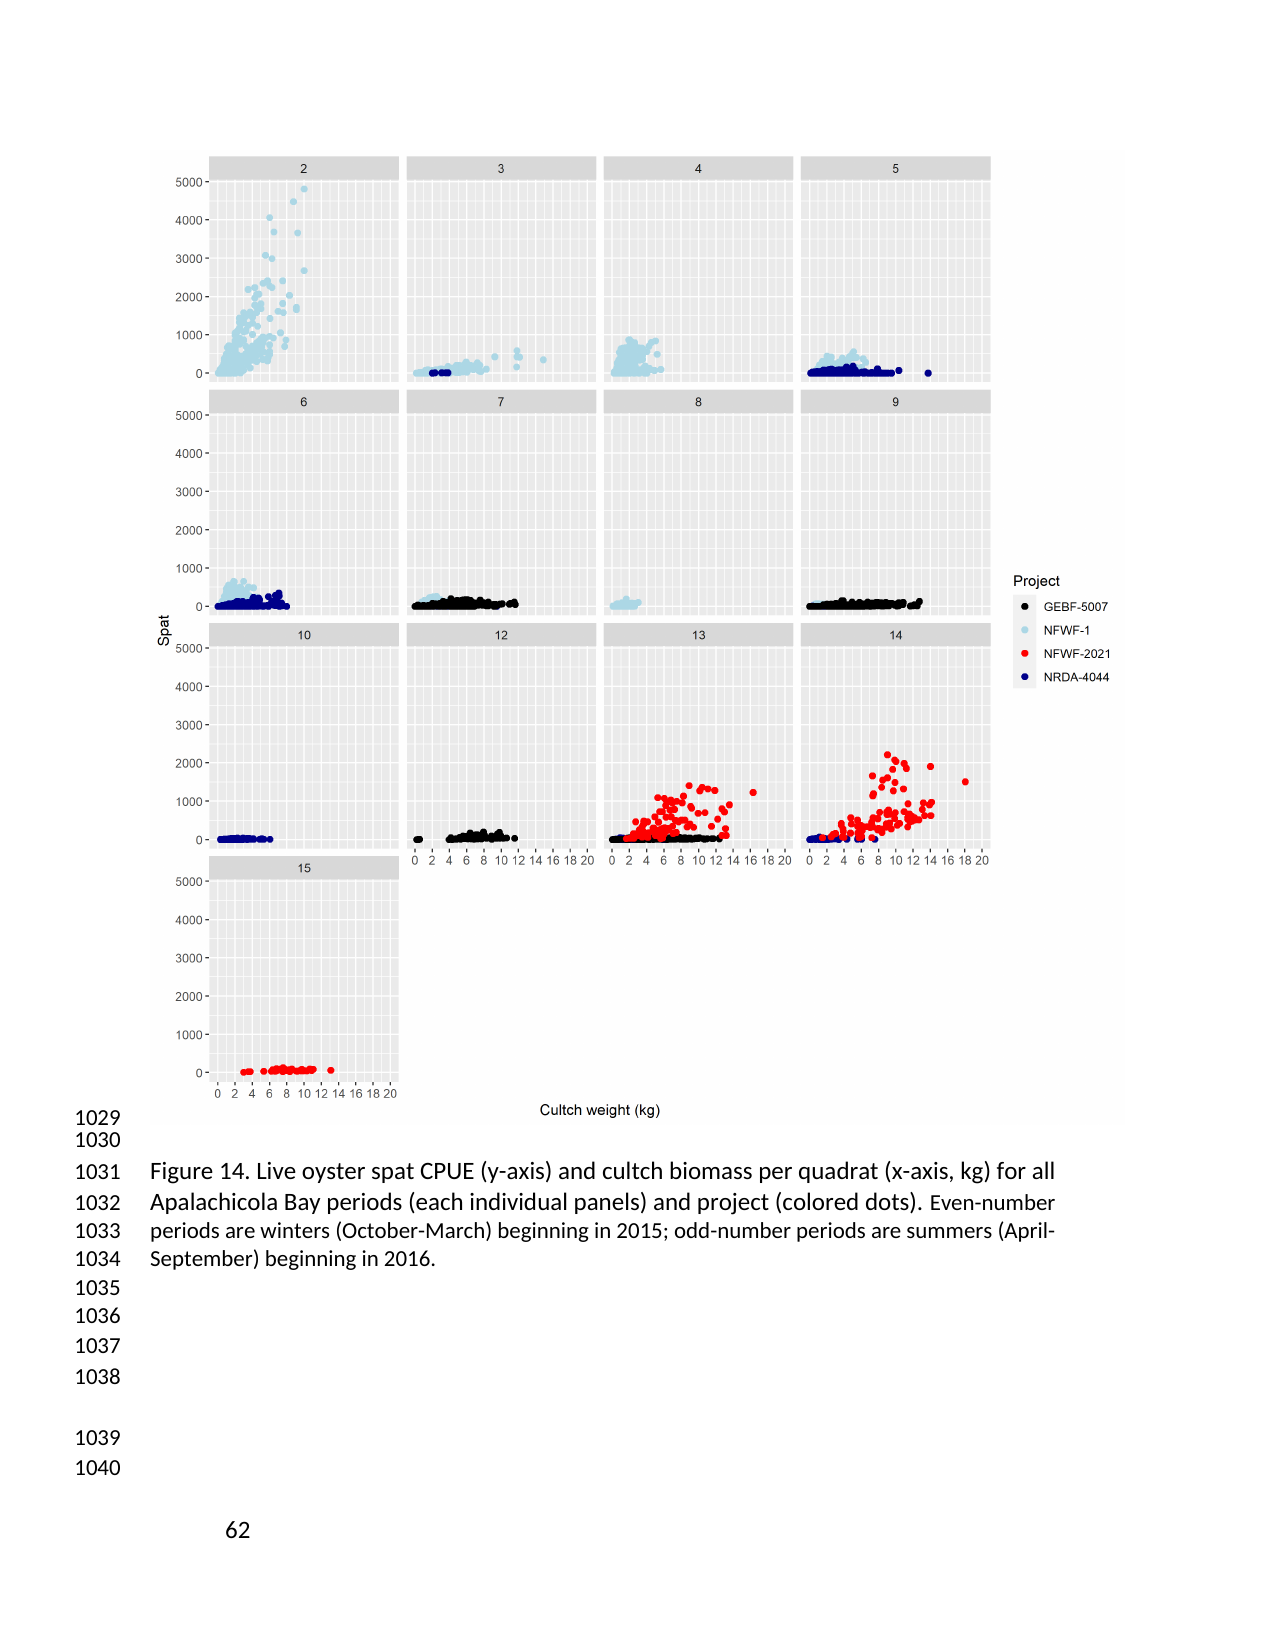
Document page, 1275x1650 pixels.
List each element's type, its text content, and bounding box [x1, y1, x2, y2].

text Figure 14. Live oyster spat CPUE (y-axis) and cultch biomass per quadrat (x-axis, kg) for all Apalachicola Bay periods (each individual panels) and project (colored dots). Even-number periods are winters (October-March) beginning in 2015; odd-number periods are summers (April-September) beginning in 2016. [150, 1156, 1125, 1273]
picture [150, 150, 1125, 1125]
